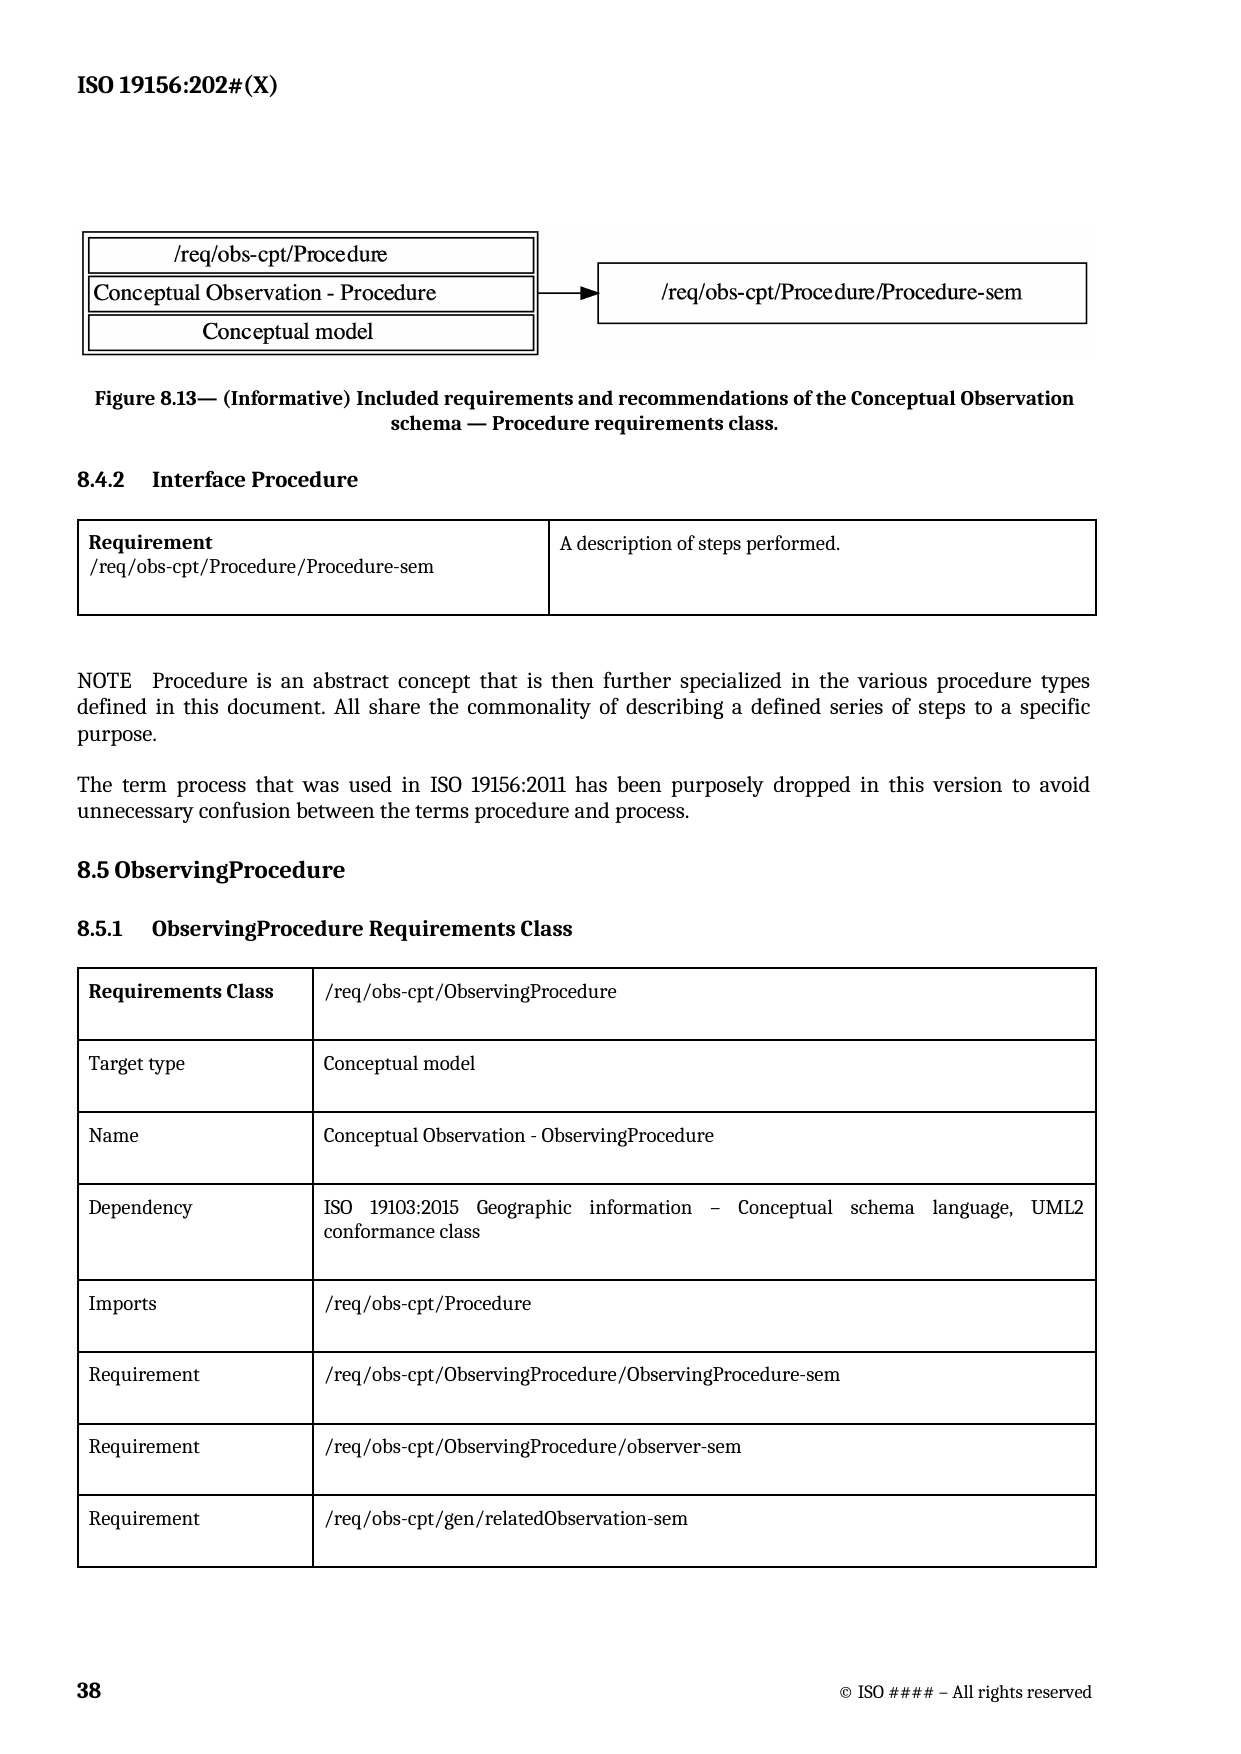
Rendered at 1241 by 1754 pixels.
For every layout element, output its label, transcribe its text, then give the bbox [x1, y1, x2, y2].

table_cell Requirement [79, 1496, 312, 1566]
table_cell Target type [79, 1041, 312, 1111]
table_cell Imports [79, 1281, 312, 1351]
table_cell /req/obs-cpt/gen/relatedObservation-sem [314, 1496, 1095, 1566]
table_cell /req/obs-cpt/ObservingProcedure/ObservingProcedure-sem [314, 1353, 1095, 1422]
table_cell Requirement [79, 1425, 312, 1494]
subtitle Interface Procedure [77, 467, 1092, 493]
table_header /req/obs-cpt/ObservingProcedure [314, 969, 1095, 1039]
table_cell Conceptual Observation - ObservingProcedure [314, 1113, 1095, 1183]
subtitle ObservingProcedure Requirements Class [77, 916, 1092, 942]
table_header A description of steps performed. [550, 521, 1095, 614]
picture [76, 225, 1093, 361]
text The term process that was used in ISO 19156:2011 has been purposely dropped in this version to avoid unnecessary confusion between the terms procedure and process. [77, 772, 1092, 824]
table_header Requirement /req/obs-cpt/Procedure/Procedure-sem [79, 521, 548, 614]
table_cell Conceptual model [314, 1041, 1095, 1111]
table_cell Requirement [79, 1353, 312, 1422]
table_header Requirements Class [79, 969, 312, 1039]
table_cell Dependency [79, 1185, 312, 1279]
table_cell Name [79, 1113, 312, 1183]
table_cell /req/obs-cpt/Procedure [314, 1281, 1095, 1351]
table_cell ISO 19103:2015 Geographic information – Conceptual schema language, UML2 conformance class [314, 1185, 1095, 1279]
subtitle ObservingProcedure [77, 856, 1092, 884]
text NOTE Procedure is an abstract concept that is then further specialized in the various procedure types defined in this document. All share the commonality of describing a defined series of steps to a specific purpose. [77, 668, 1092, 747]
table_cell /req/obs-cpt/ObservingProcedure/observer-sem [314, 1425, 1095, 1494]
